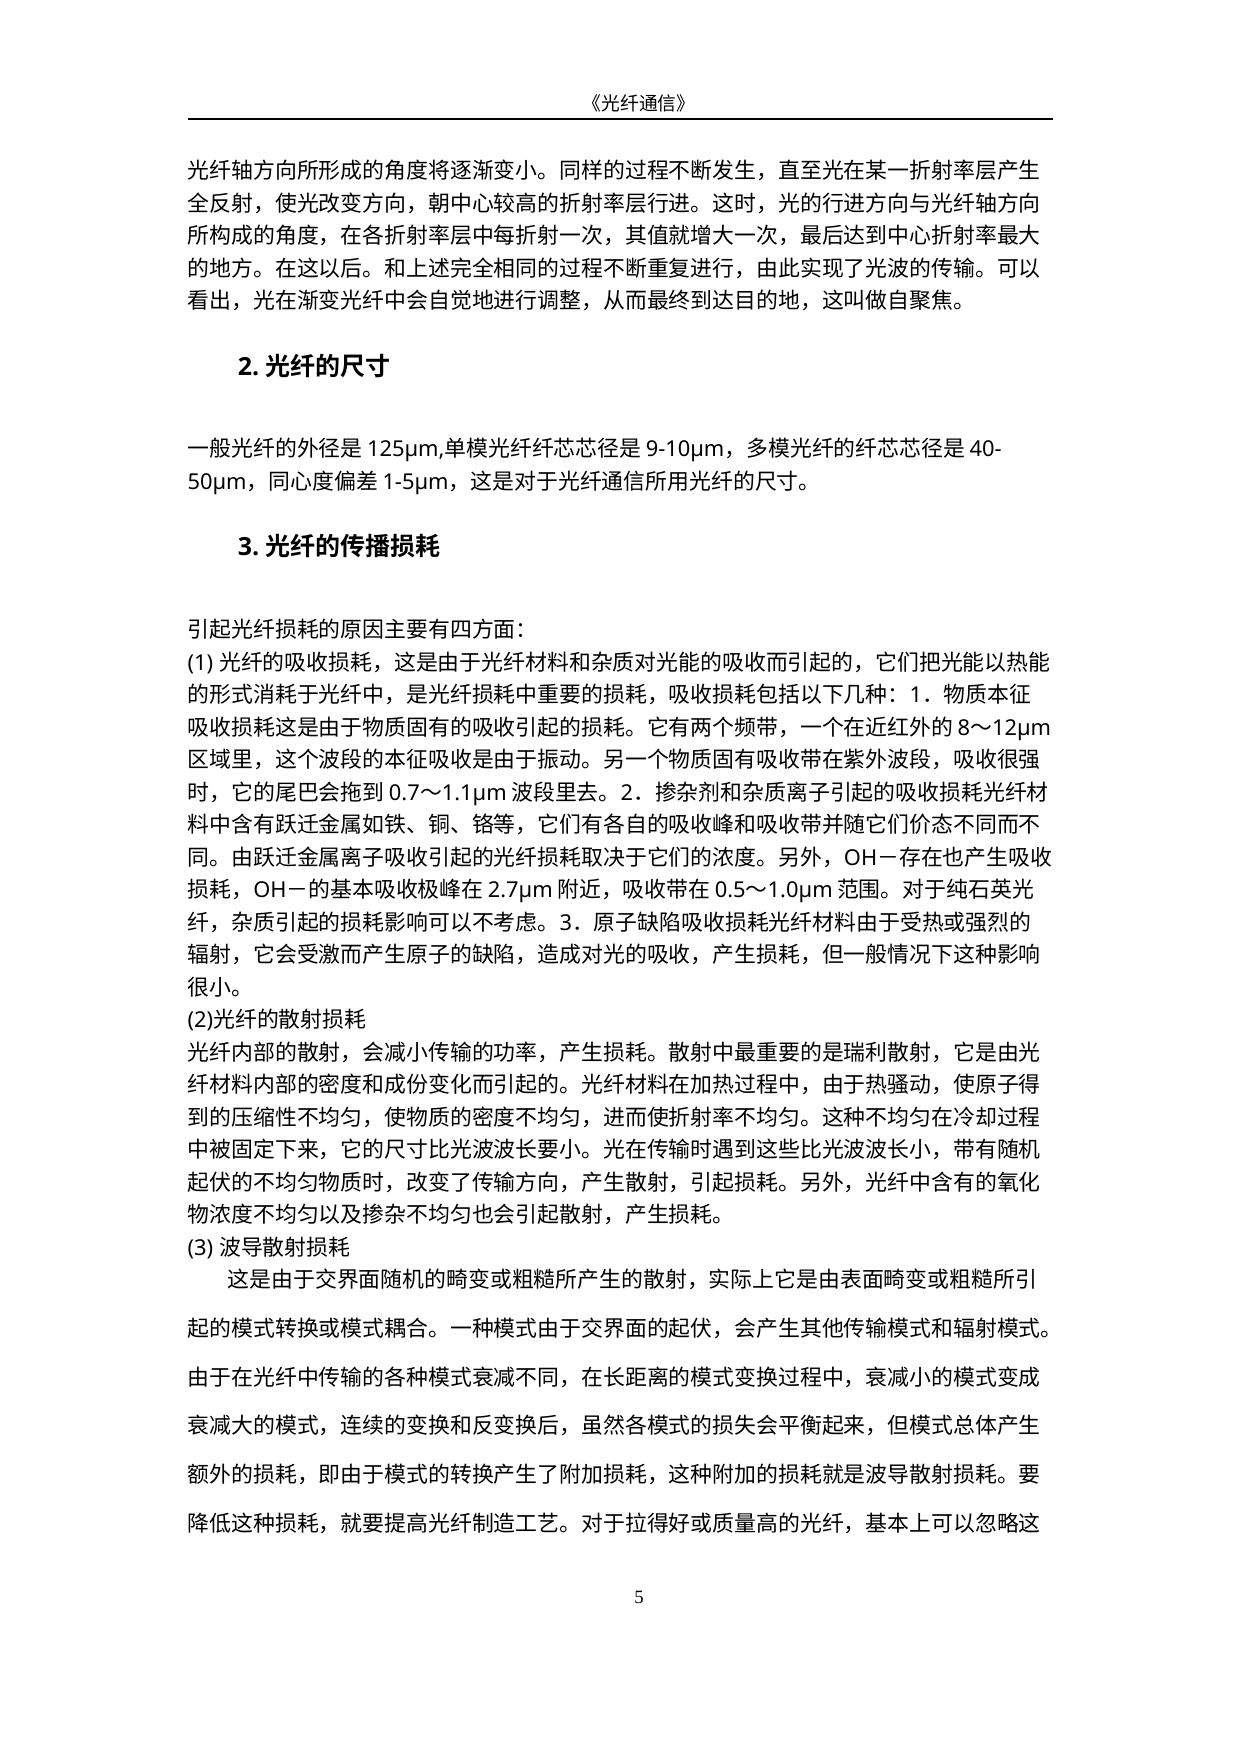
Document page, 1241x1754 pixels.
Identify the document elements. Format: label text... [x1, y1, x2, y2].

text 一般光纤的外径是125μm,单模光纤纤芯芯径是9-10μm，多模光纤的纤芯芯径是40-50μm，同心度偏差1-5μm，这是对于光纤通信所用光纤的尺寸。 [187, 431, 1053, 496]
text 光纤内部的散射，会减小传输的功率，产生损耗。散射中最重要的是瑞利散射，它是由光纤材料内部的密度和成份变化而引起的。光纤材料在加热过程中，由于热骚动，使原子得到的压缩性不均匀，使物质的密度不均匀，进而使折射率不均匀。这种不均匀在冷却过程中被固定下来，它的尺寸比光波波长要小。光在传输时遇到这些比光波波长小，带有随机起伏的不均匀物质时，改变了传输方向，产生散射，引起损耗。另外，光纤中含有的氧化物浓度不均匀以及掺杂不均匀也会引起散射，产生损耗。 [187, 1034, 1053, 1229]
text (2)光纤的散射损耗 [187, 1002, 1053, 1034]
text (3) 波导散射损耗 [187, 1229, 1053, 1262]
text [187, 153, 1053, 316]
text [187, 1262, 1053, 1538]
subtitle 3. 光纤的传播损耗 [187, 512, 1053, 577]
text 引起光纤损耗的原因主要有四方面： [187, 612, 1053, 644]
text (1) 光纤的吸收损耗，这是由于光纤材料和杂质对光能的吸收而引起的，它们把光能以热能的形式消耗于光纤中，是光纤损耗中重要的损耗，吸收损耗包括以下几种：1．物质本征吸收损耗这是由于物质固有的吸收引起的损耗。它有两个频带，一个在近红外的8～12μm区域里，这个波段的本征吸收是由于振动。另一个物质固有吸收带在紫外波段，吸收很强时，它的尾巴会拖到0.7～1.1μm波段里去。2．掺杂剂和杂质离子引起的吸收损耗光纤材料中含有跃迁金属如铁、铜、铬等，它们有各自的吸收峰和吸收带并随它们价态不同而不同。由跃迁金属离子吸收引起的光纤损耗取决于它们的浓度。另外，OH－存在也产生吸收损耗，OH－的基本吸收极峰在2.7μm附近，吸收带在0.5～1.0μm范围。对于纯石英光纤，杂质引起的损耗影响可以不考虑。3．原子缺陷吸收损耗光纤材料由于受热或强烈的辐射，它会受激而产生原子的缺陷，造成对光的吸收，产生损耗，但一般情况下这种影响很小。 [187, 644, 1053, 1002]
subtitle 2. 光纤的尺寸 [187, 332, 1053, 397]
